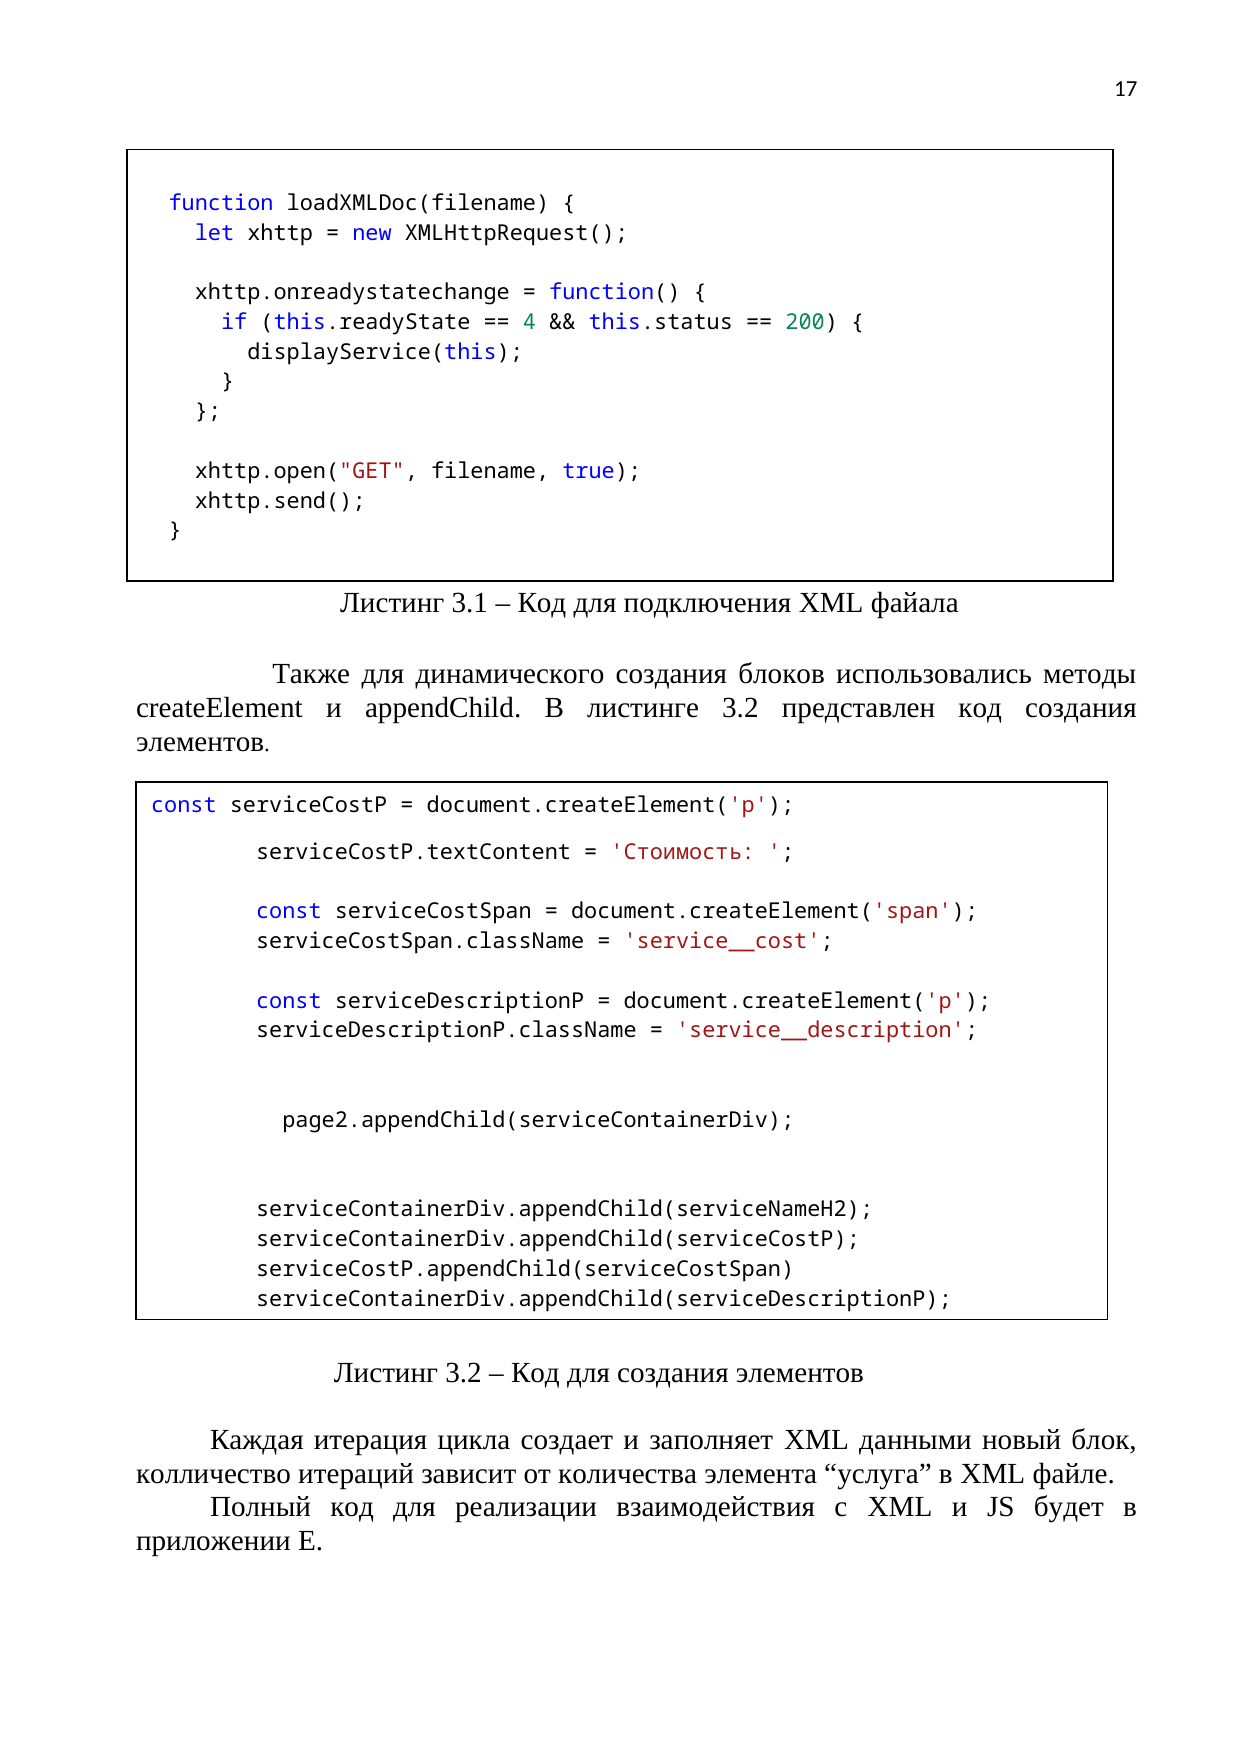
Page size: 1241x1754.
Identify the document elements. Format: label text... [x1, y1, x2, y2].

text Листинг 3.2 – Код для создания элементов [136, 782, 1137, 1389]
text Листинг 3.1 – Код для подключения XML файала [136, 149, 1137, 619]
text Полный код для реализации взаимодействия с XML и JS будет в приложении Е. [136, 1489, 1137, 1556]
text Также для динамического создания блоков использовались методы createElement и appendChild. В листинге 3.2 представлен код создания элементов. [136, 657, 1137, 757]
text Каждая итерация цикла создает и заполняет XML данными новый блок, колличество итераций зависит от количества элемента “услуга” в XML файле. [136, 1422, 1137, 1489]
